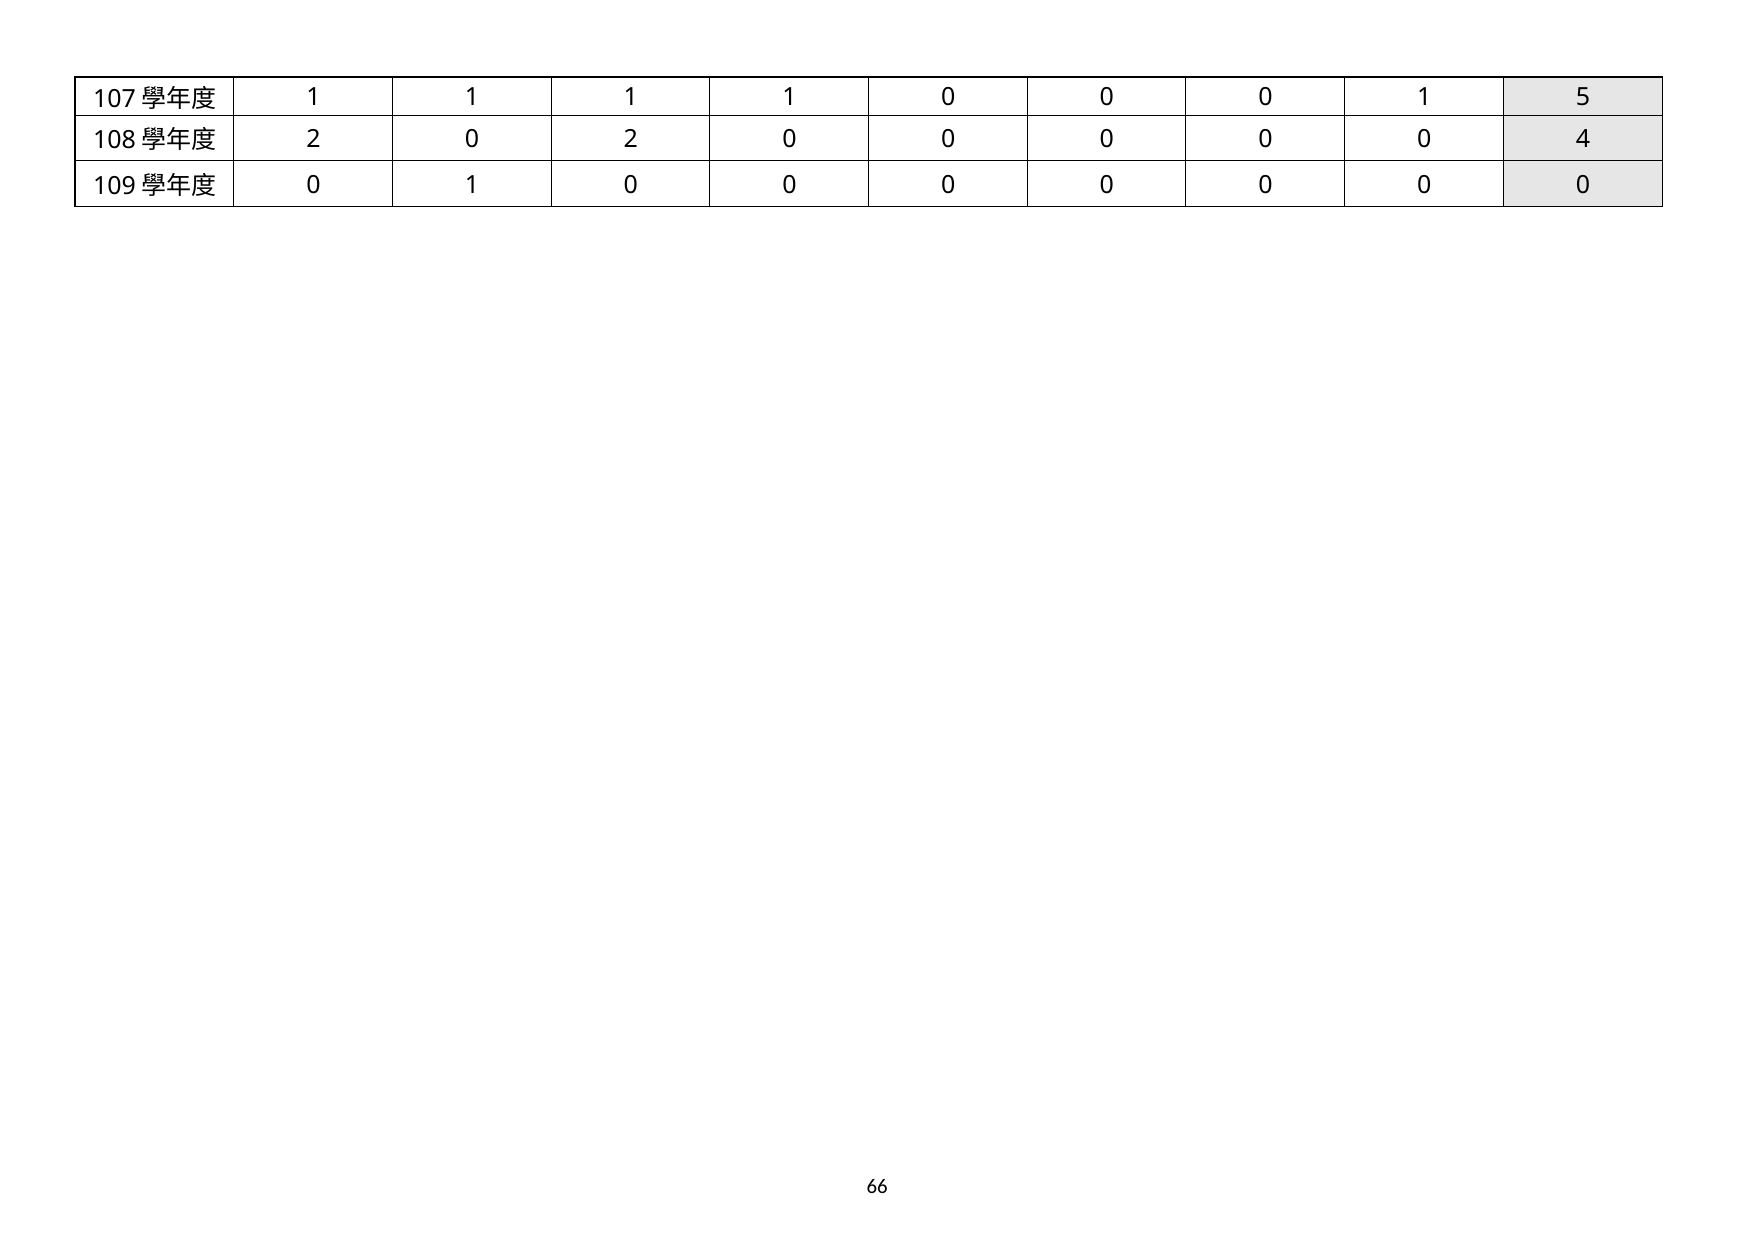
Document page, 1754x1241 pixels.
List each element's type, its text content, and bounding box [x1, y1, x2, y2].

table_cell 0 [1345, 161, 1503, 206]
table_cell 1 [393, 161, 551, 206]
table_cell 2 [234, 116, 392, 160]
table_cell 0 [552, 161, 709, 206]
table_cell 1 [710, 78, 868, 115]
table_cell 107學年度 [76, 78, 233, 115]
table_cell 0 [234, 161, 392, 206]
table_cell 0 [1028, 78, 1185, 115]
table_cell 2 [552, 116, 709, 160]
table_cell 0 [869, 78, 1027, 115]
table_cell 109學年度 [76, 161, 233, 206]
table_cell 1 [552, 78, 709, 115]
table_cell 0 [1504, 161, 1662, 206]
table_cell 1 [393, 78, 551, 115]
table_cell 0 [393, 116, 551, 160]
table_cell 0 [869, 116, 1027, 160]
table_cell 0 [1186, 78, 1344, 115]
table_cell 0 [710, 116, 868, 160]
table_cell 0 [1028, 161, 1185, 206]
table_cell 1 [1345, 78, 1503, 115]
table_cell 0 [1186, 116, 1344, 160]
table_cell 0 [710, 161, 868, 206]
table_cell 0 [1345, 116, 1503, 160]
table_cell 0 [1028, 116, 1185, 160]
table_cell 0 [869, 161, 1027, 206]
table_cell 4 [1504, 116, 1662, 160]
table_cell 108學年度 [76, 116, 233, 160]
table_cell 0 [1186, 161, 1344, 206]
table_cell 1 [234, 78, 392, 115]
table_cell 5 [1504, 78, 1662, 115]
